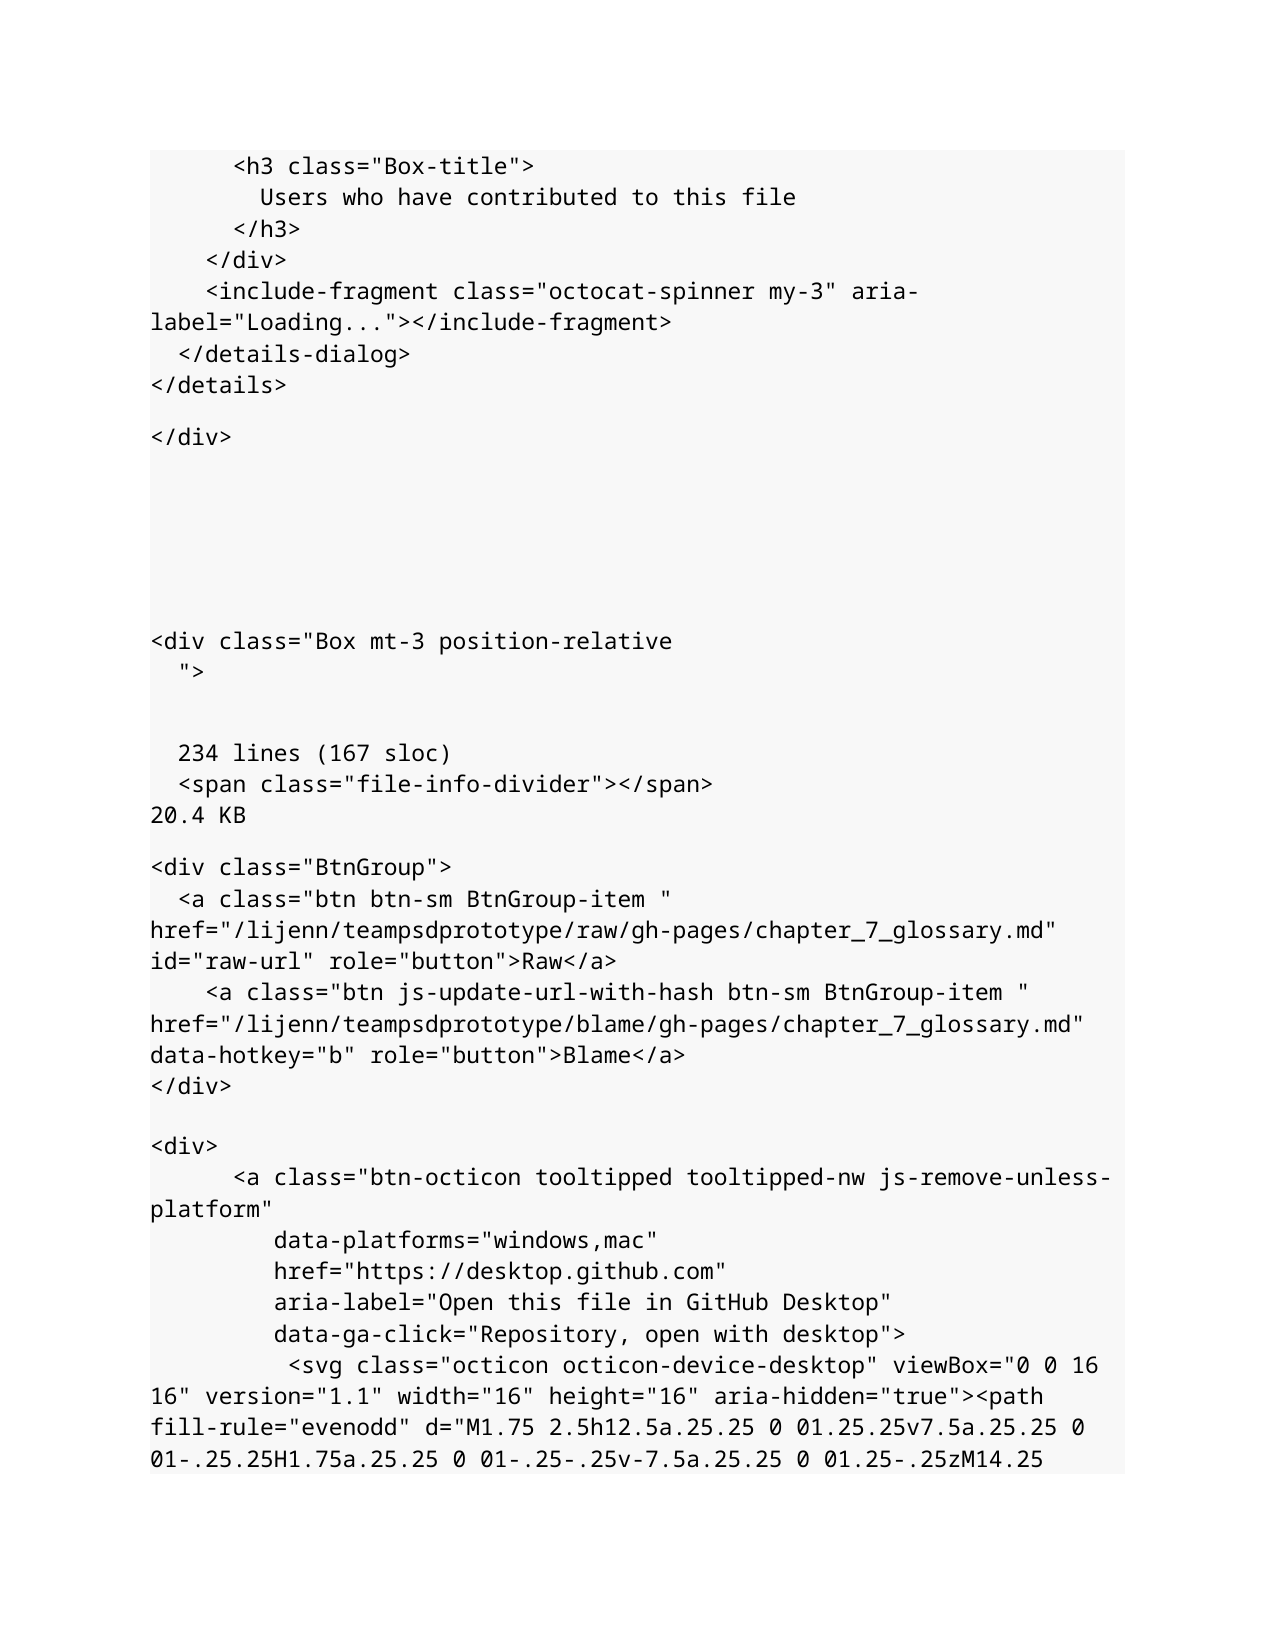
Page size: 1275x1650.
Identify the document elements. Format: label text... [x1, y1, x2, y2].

text 234 lines (167 sloc) <span class="file-info-divider"></span> 20.4 KB [150, 737, 1125, 830]
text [150, 851, 1125, 1474]
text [150, 150, 1125, 400]
text </div> <div class="Box mt-3 position-relative "> [150, 421, 1125, 716]
